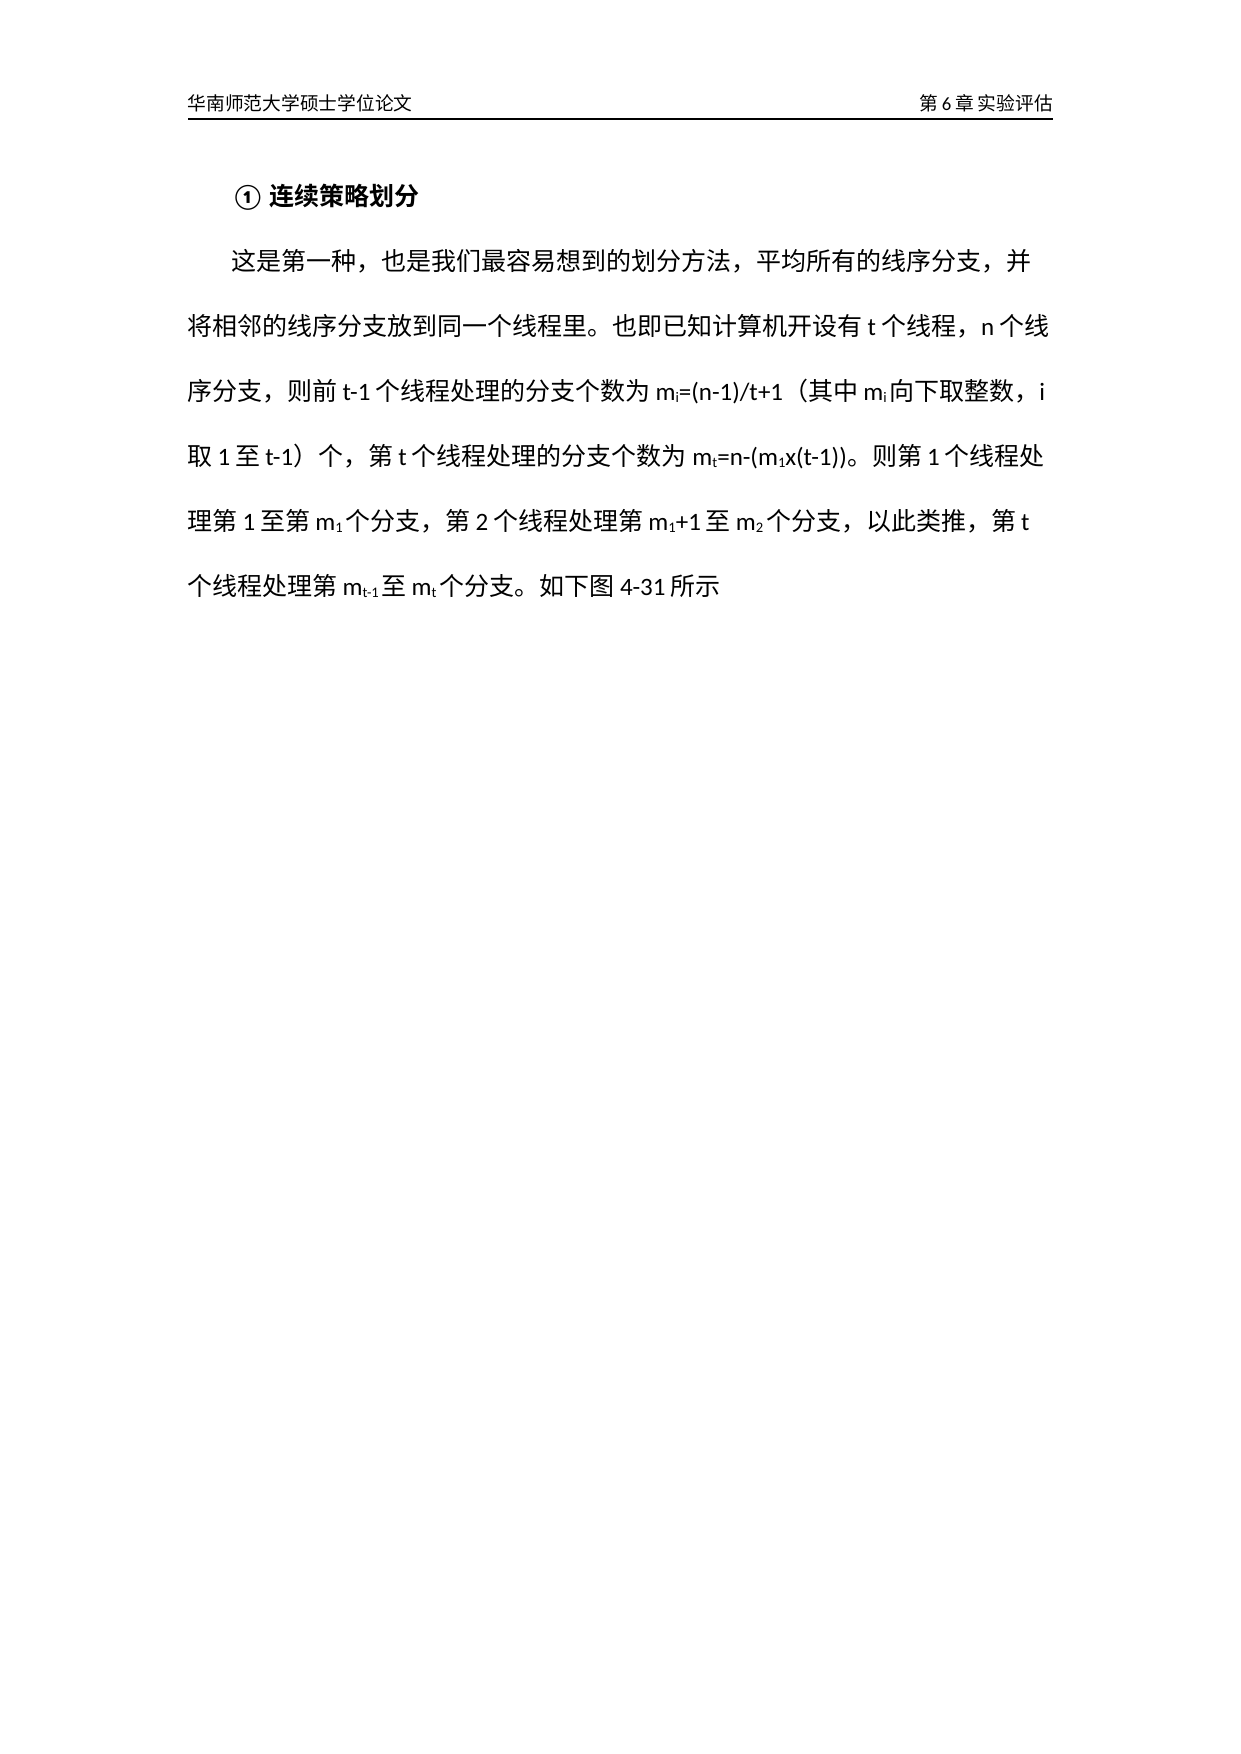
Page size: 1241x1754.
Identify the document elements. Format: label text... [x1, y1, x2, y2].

text ①连续策略划分 [187, 162, 1053, 227]
